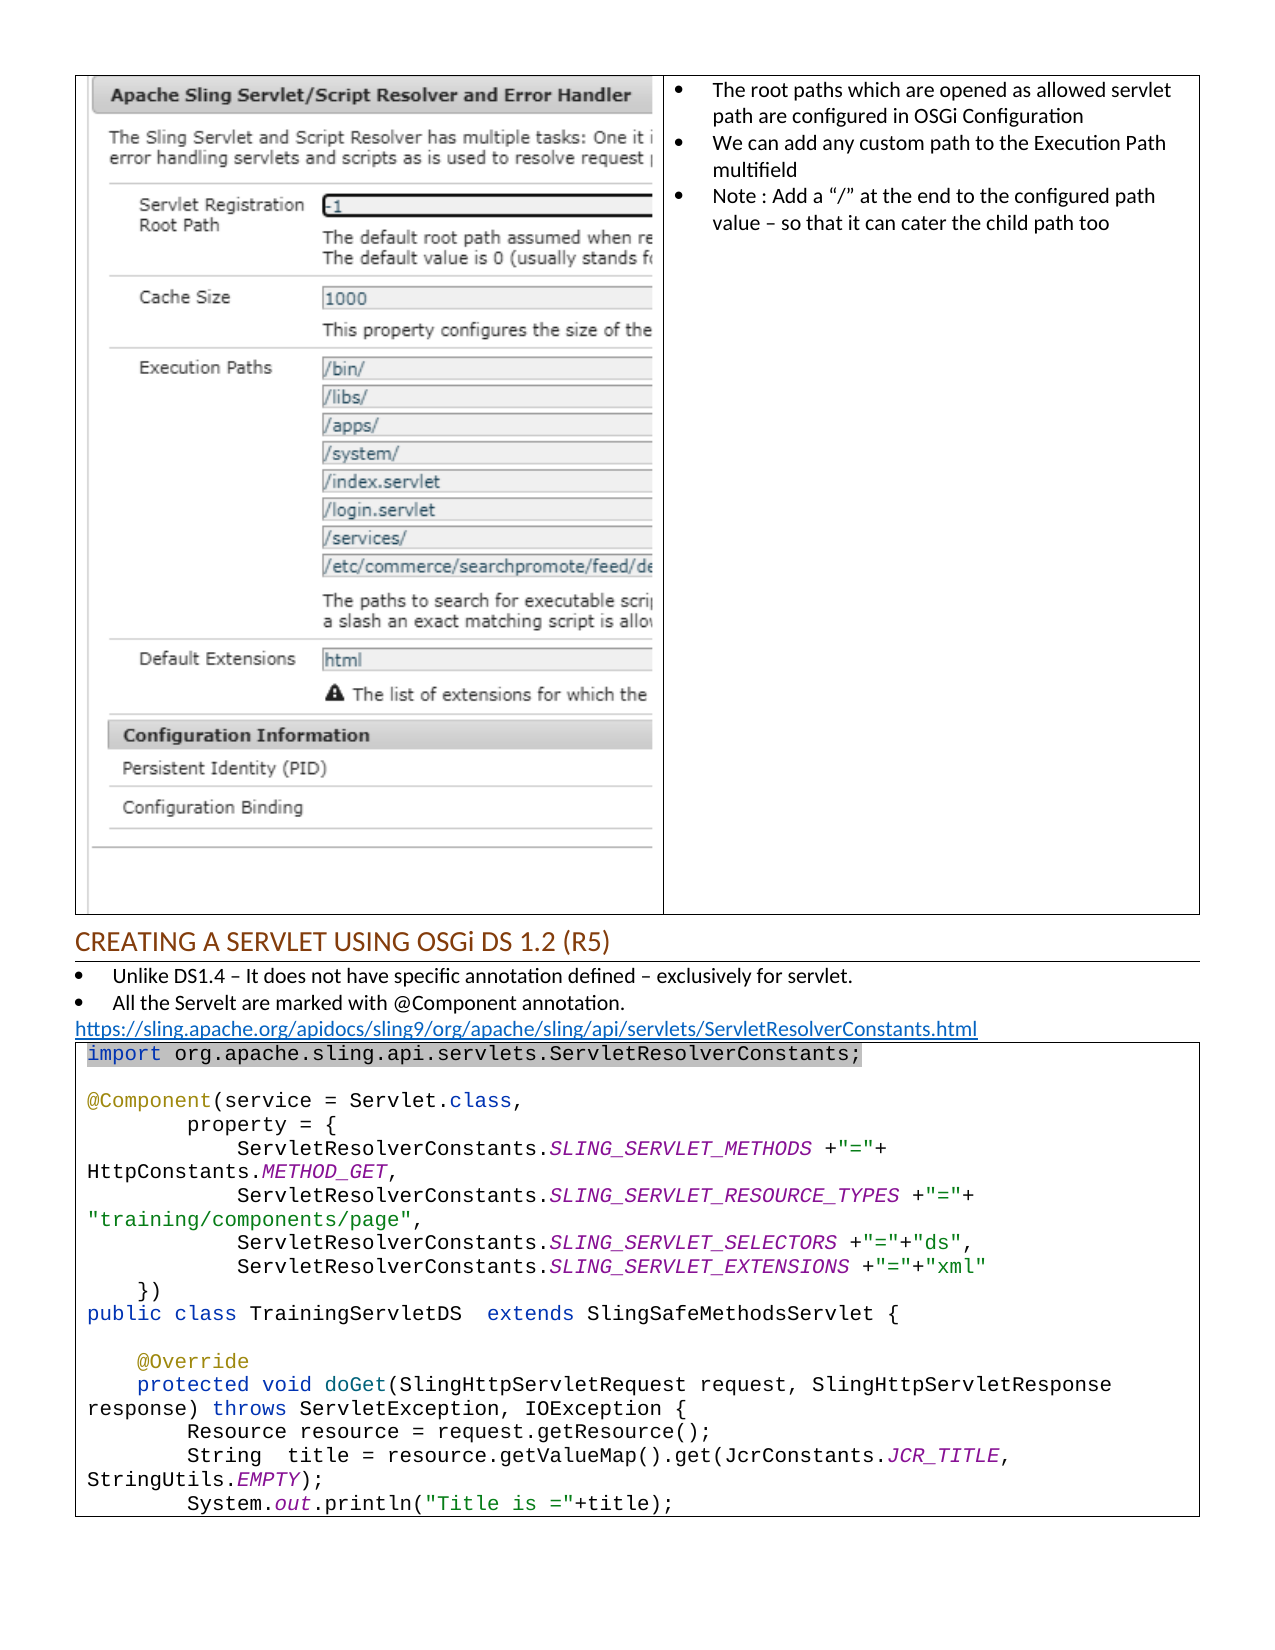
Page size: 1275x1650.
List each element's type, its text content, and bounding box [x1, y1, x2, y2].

text https://sling.apache.org/apidocs/sling9/org/apache/sling/api/servlets/ServletResolverConstants.html [75, 1016, 1200, 1042]
table_header [653, 76, 663, 913]
picture [86, 76, 653, 914]
subtitle CREATING A SERVLET USING OSGi DS 1.2 (R5) [75, 923, 1200, 961]
table_header [76, 76, 86, 913]
list Unlike DS1.4 – It does not have specific annotation defined – exclusively for servlet. [75, 962, 1200, 989]
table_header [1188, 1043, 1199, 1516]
table_header The root paths which are opened as allowed servlet path are configured in OSGi Configuration We can add any custom path to the Execution Path multifield Note : Add a “/” at the end to the configured path value – so that it can cater the child path too [664, 76, 1199, 913]
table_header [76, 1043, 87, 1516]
list All the Servelt are marked with @Component annotation. [75, 989, 1200, 1016]
